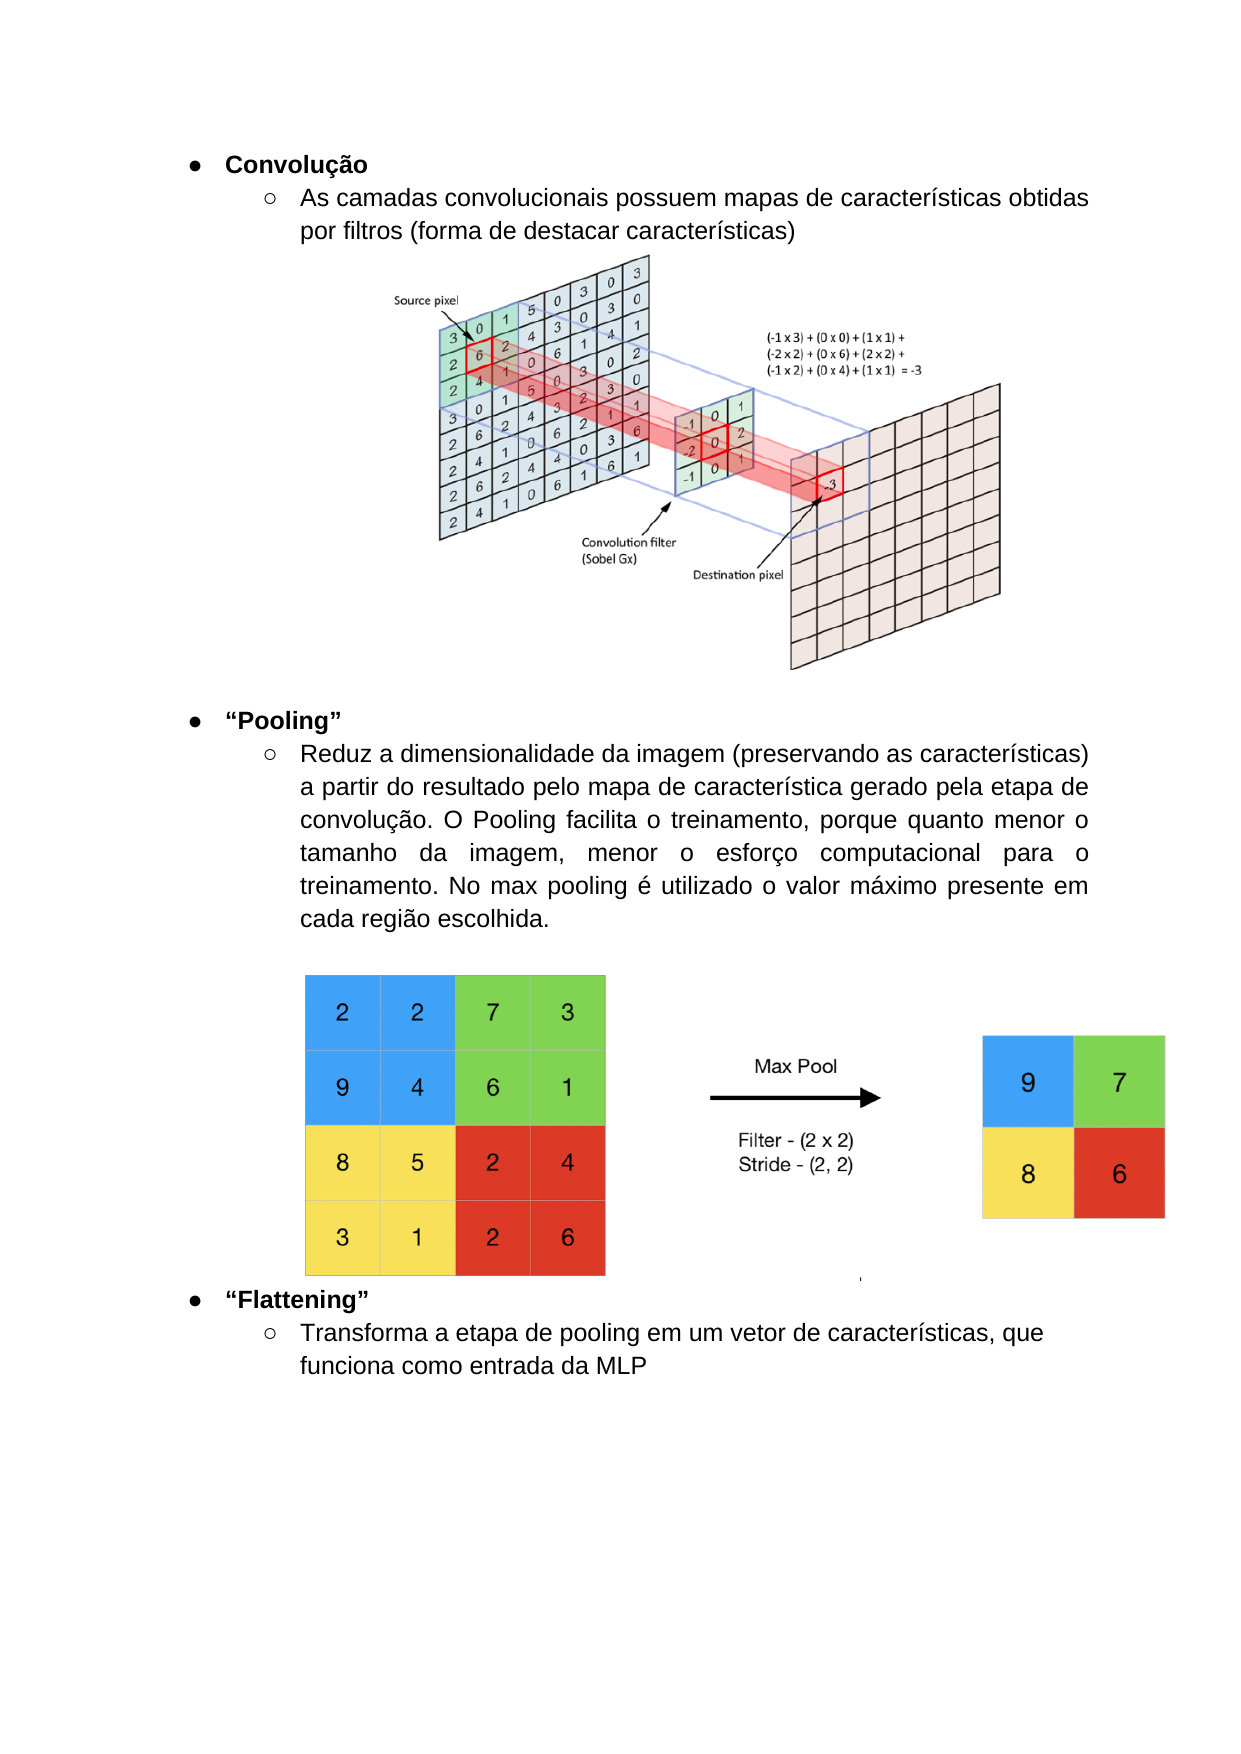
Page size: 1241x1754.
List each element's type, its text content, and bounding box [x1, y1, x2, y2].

list “Pooling” [187, 706, 1090, 735]
list Reduz a dimensionalidade da imagem (preservando as características) a partir do resultado pelo mapa de característica gerado pela etapa de convolução. O Pooling facilita o treinamento, porque quanto menor o tamanho da imagem, menor o esforço computacional para o treinamento. No max pooling é utilizado o valor máximo presente em cada região escolhida. [262, 739, 1090, 933]
list Convolução [187, 150, 1090, 179]
picture [300, 970, 1170, 1281]
list As camadas convolucionais possuem mapas de características obtidas por filtros (forma de destacar características) [262, 183, 1090, 245]
list Transforma a etapa de pooling em um vetor de características, que funciona como entrada da MLP [262, 1318, 1090, 1379]
list “Flattening” [187, 1285, 1090, 1313]
picture [387, 249, 1003, 670]
